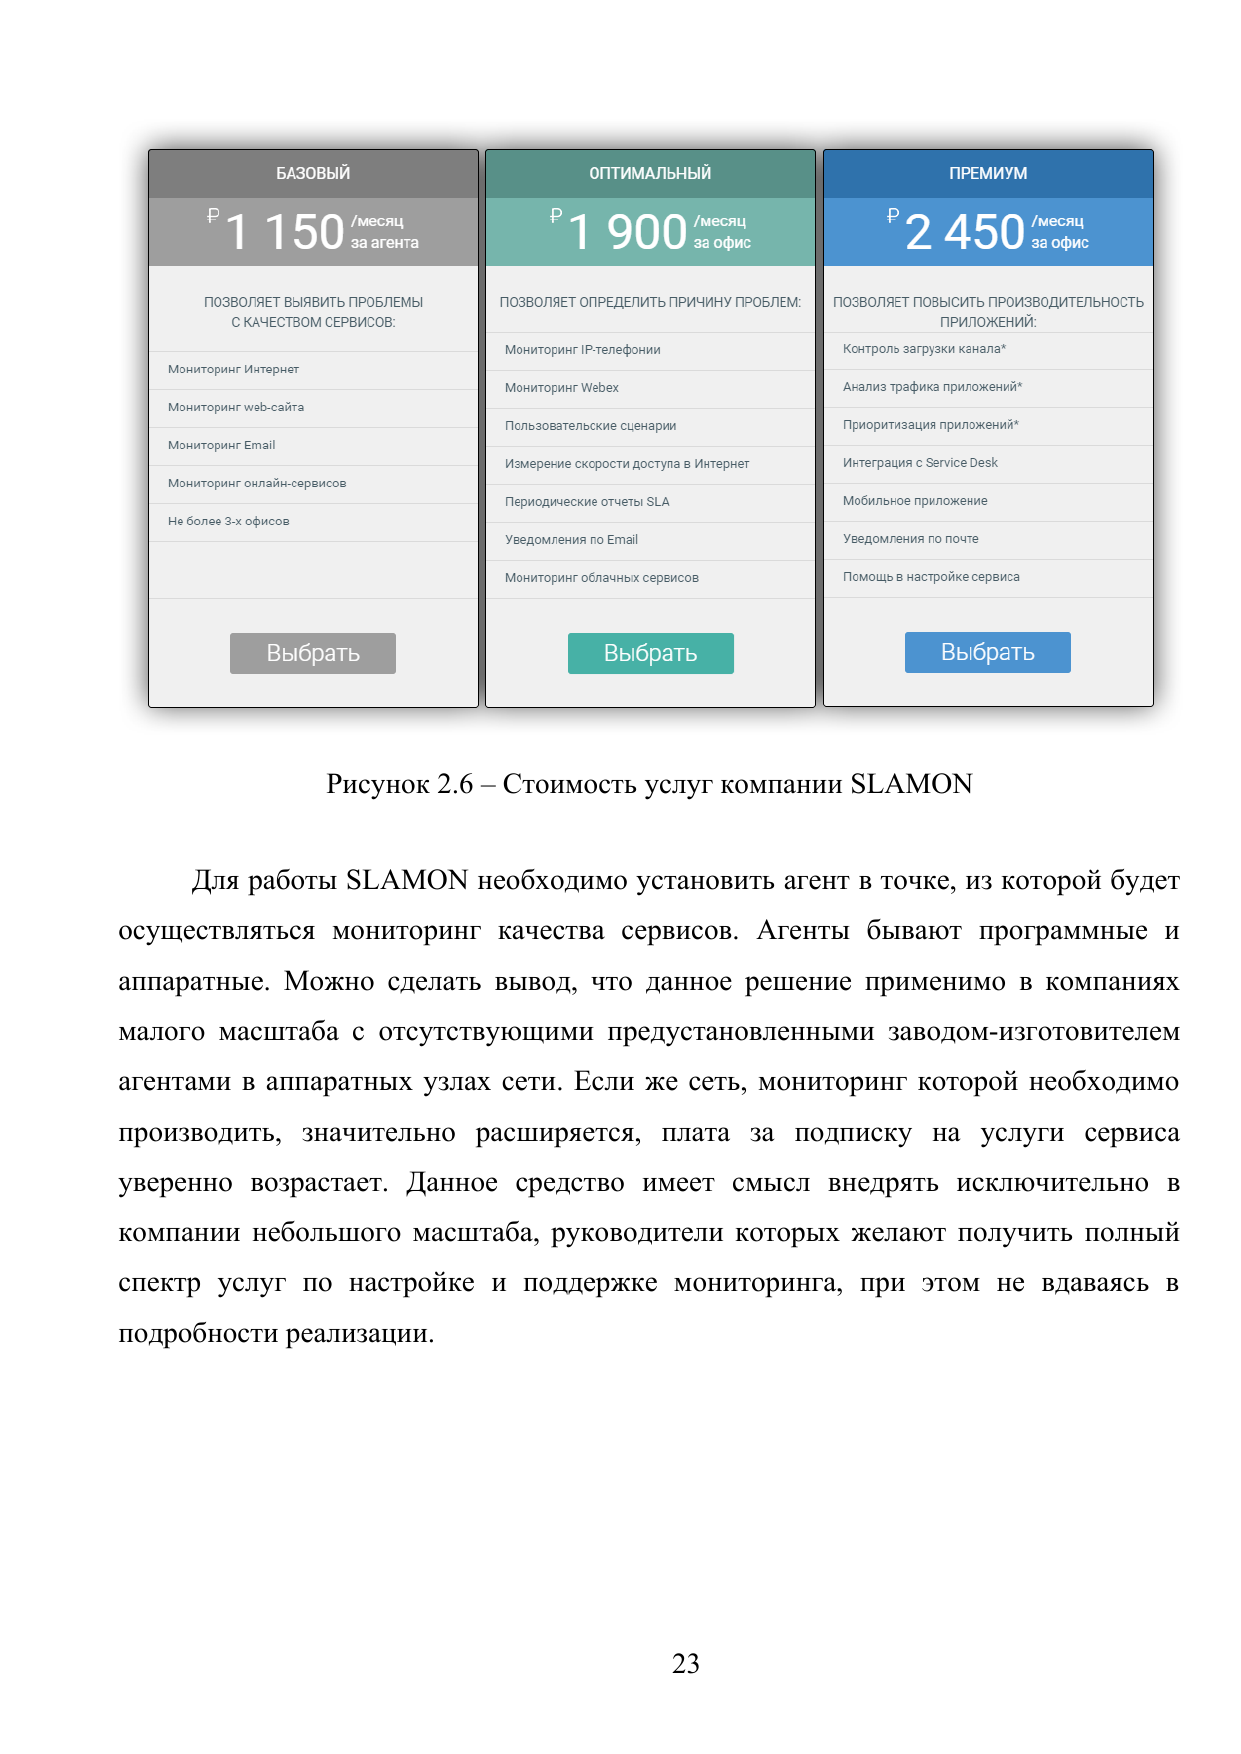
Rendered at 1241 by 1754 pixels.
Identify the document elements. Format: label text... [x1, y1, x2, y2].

text Для работы SLAMON необходимо установить агент в точке, из которой будет осуществляться мониторинг качества сервисов. Агенты бывают программные и аппаратные. Можно сделать вывод, что данное решение применимо в компаниях малого масштаба с отсутствующими предустановленными заводом-изготовителем агентами в аппаратных узлах сети. Если же сеть, мониторинг которой необходимо производить, значительно расширяется, плата за подписку на услуги сервиса уверенно возрастает. Данное средство имеет смысл внедрять исключительно в компании небольшого масштаба, руководители которых желают получить полный спектр услуг по настройке и поддержке мониторинга, при этом не вдаваясь в подробности реализации. [118, 862, 1181, 1348]
picture [143, 143, 1159, 714]
